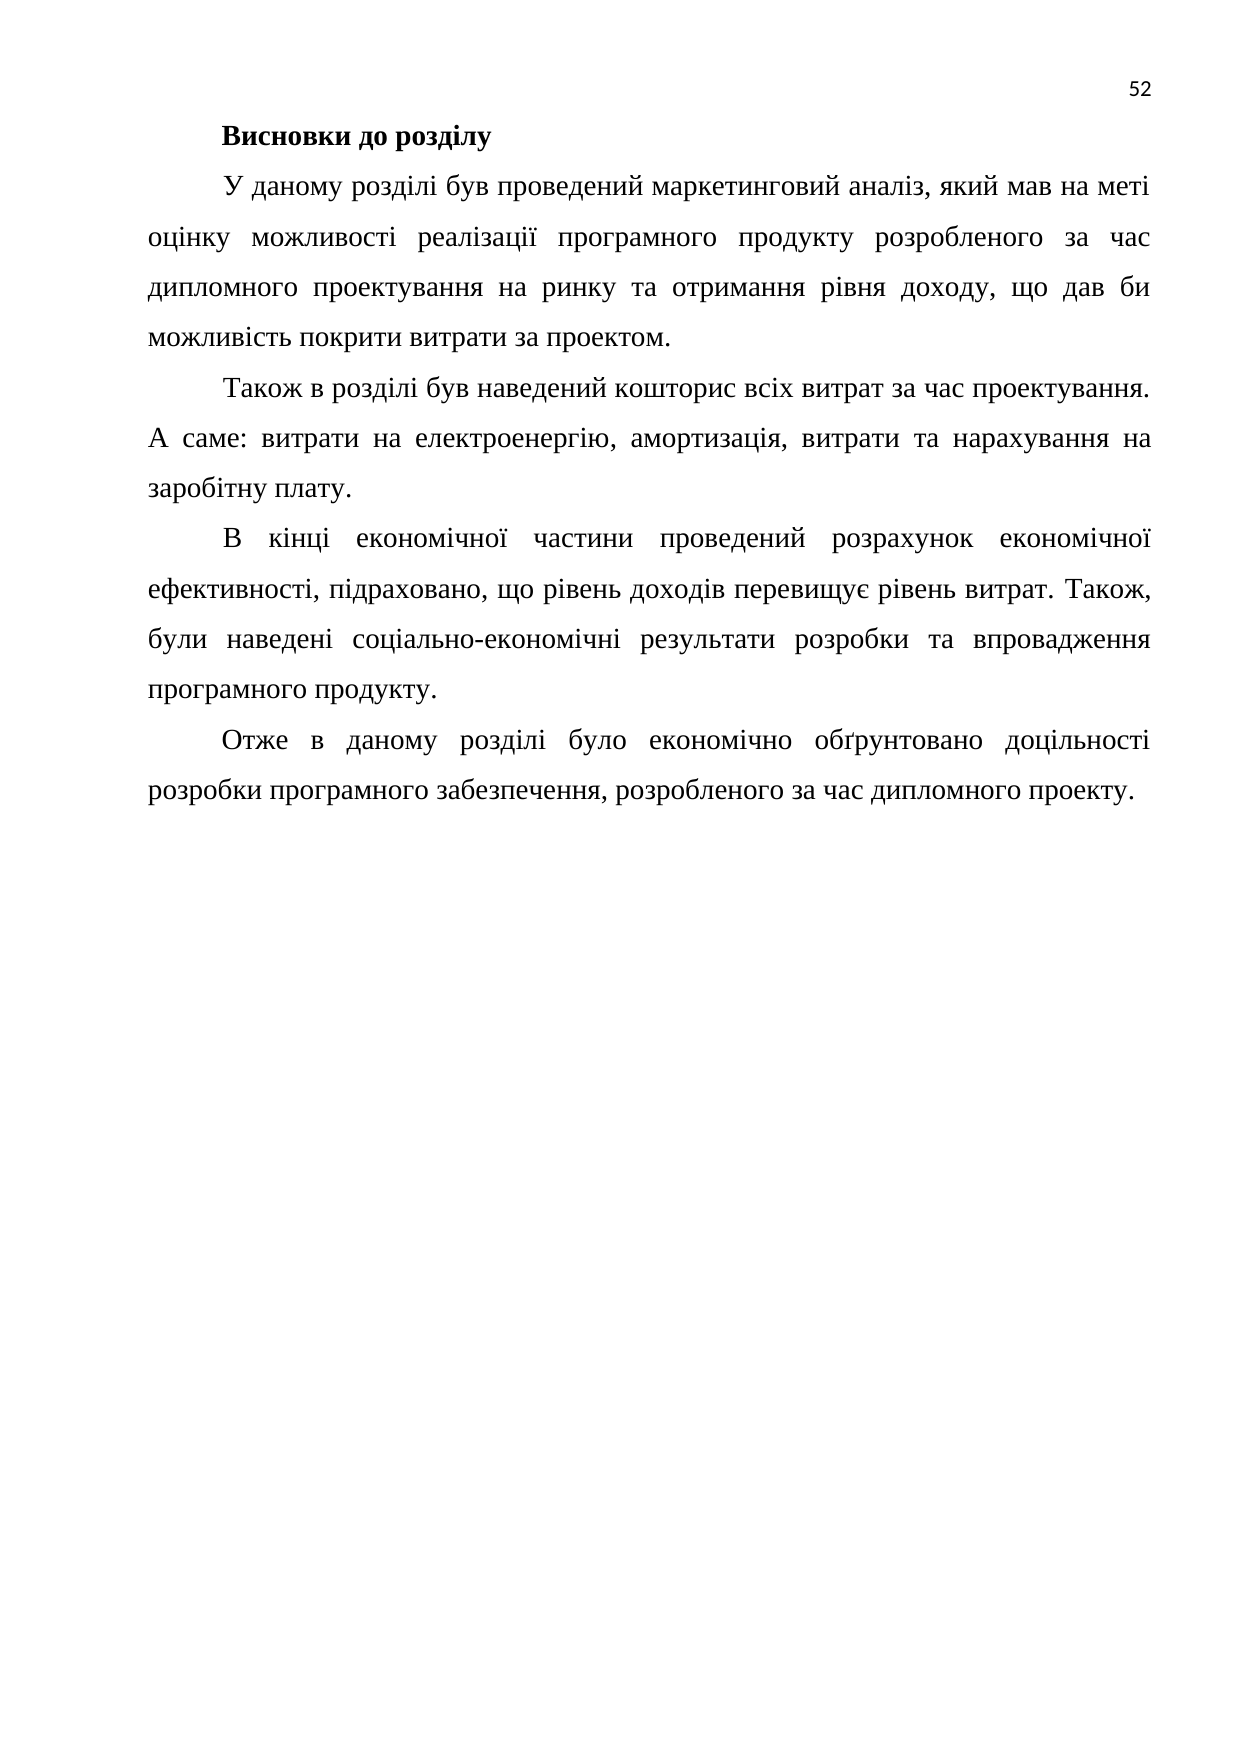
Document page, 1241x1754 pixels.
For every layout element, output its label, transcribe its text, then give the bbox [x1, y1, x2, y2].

text Висновки до розділу [148, 118, 1152, 152]
text Отже в даному розділі було економічно обґрунтовано доцільності розробки програмного забезпечення, розробленого за час дипломного проекту. [148, 722, 1152, 806]
text Також в розділі був наведений кошторис всіх витрат за час проектування. А саме: витрати на електроенергію, амортизація, витрати та нарахування на заробітну плату. [148, 370, 1152, 504]
text В кінці економічної частини проведений розрахунок економічної ефективності, підраховано, що рівень доходів перевищує рівень витрат. Також, були наведені соціально-економічні результати розробки та впровадження програмного продукту. [148, 521, 1152, 705]
text У даному розділі був проведений маркетинговий аналіз, який мав на меті оцінку можливості реалізації програмного продукту розробленого за час дипломного проектування на ринку та отримання рівня доходу, що дав би можливість покрити витрати за проектом. [148, 168, 1152, 353]
